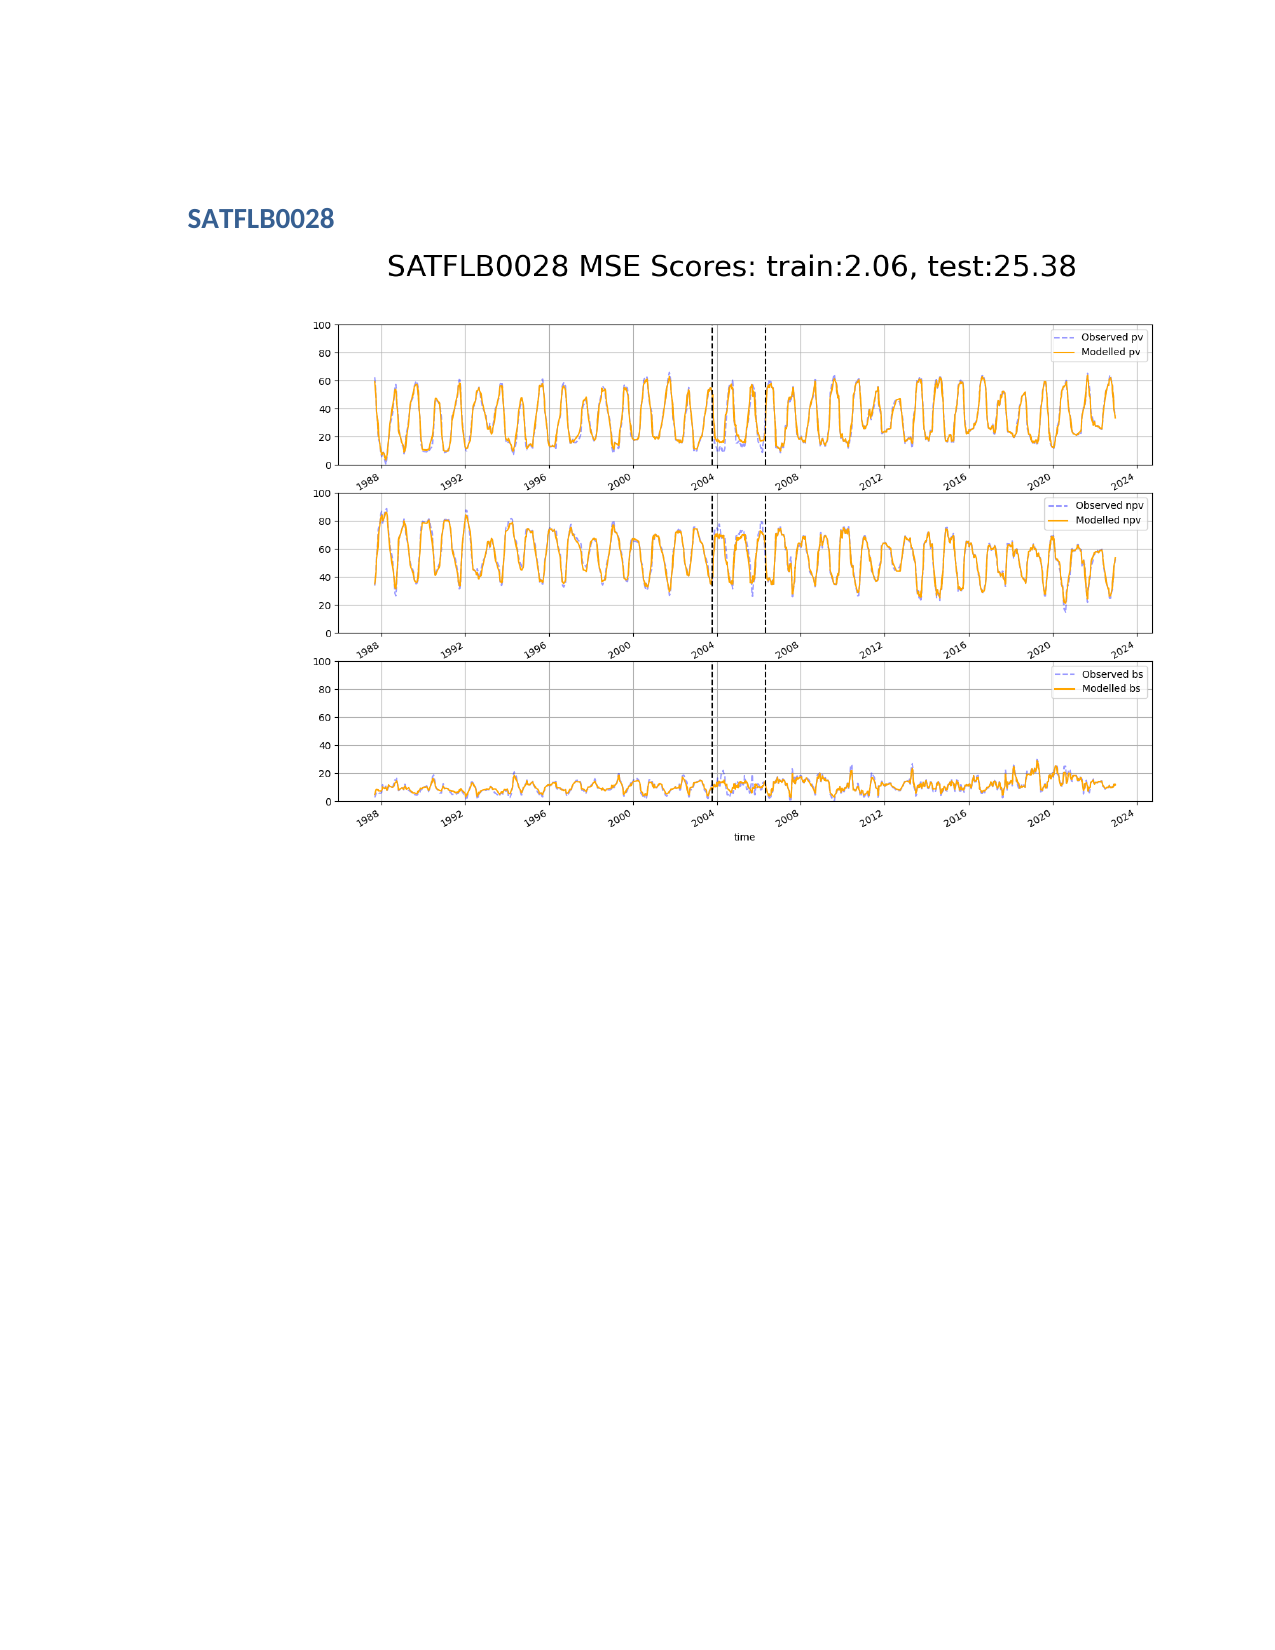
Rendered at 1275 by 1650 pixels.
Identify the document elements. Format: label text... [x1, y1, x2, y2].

picture [206, 241, 1257, 941]
subtitle SATFLB0028 [187, 200, 1087, 236]
